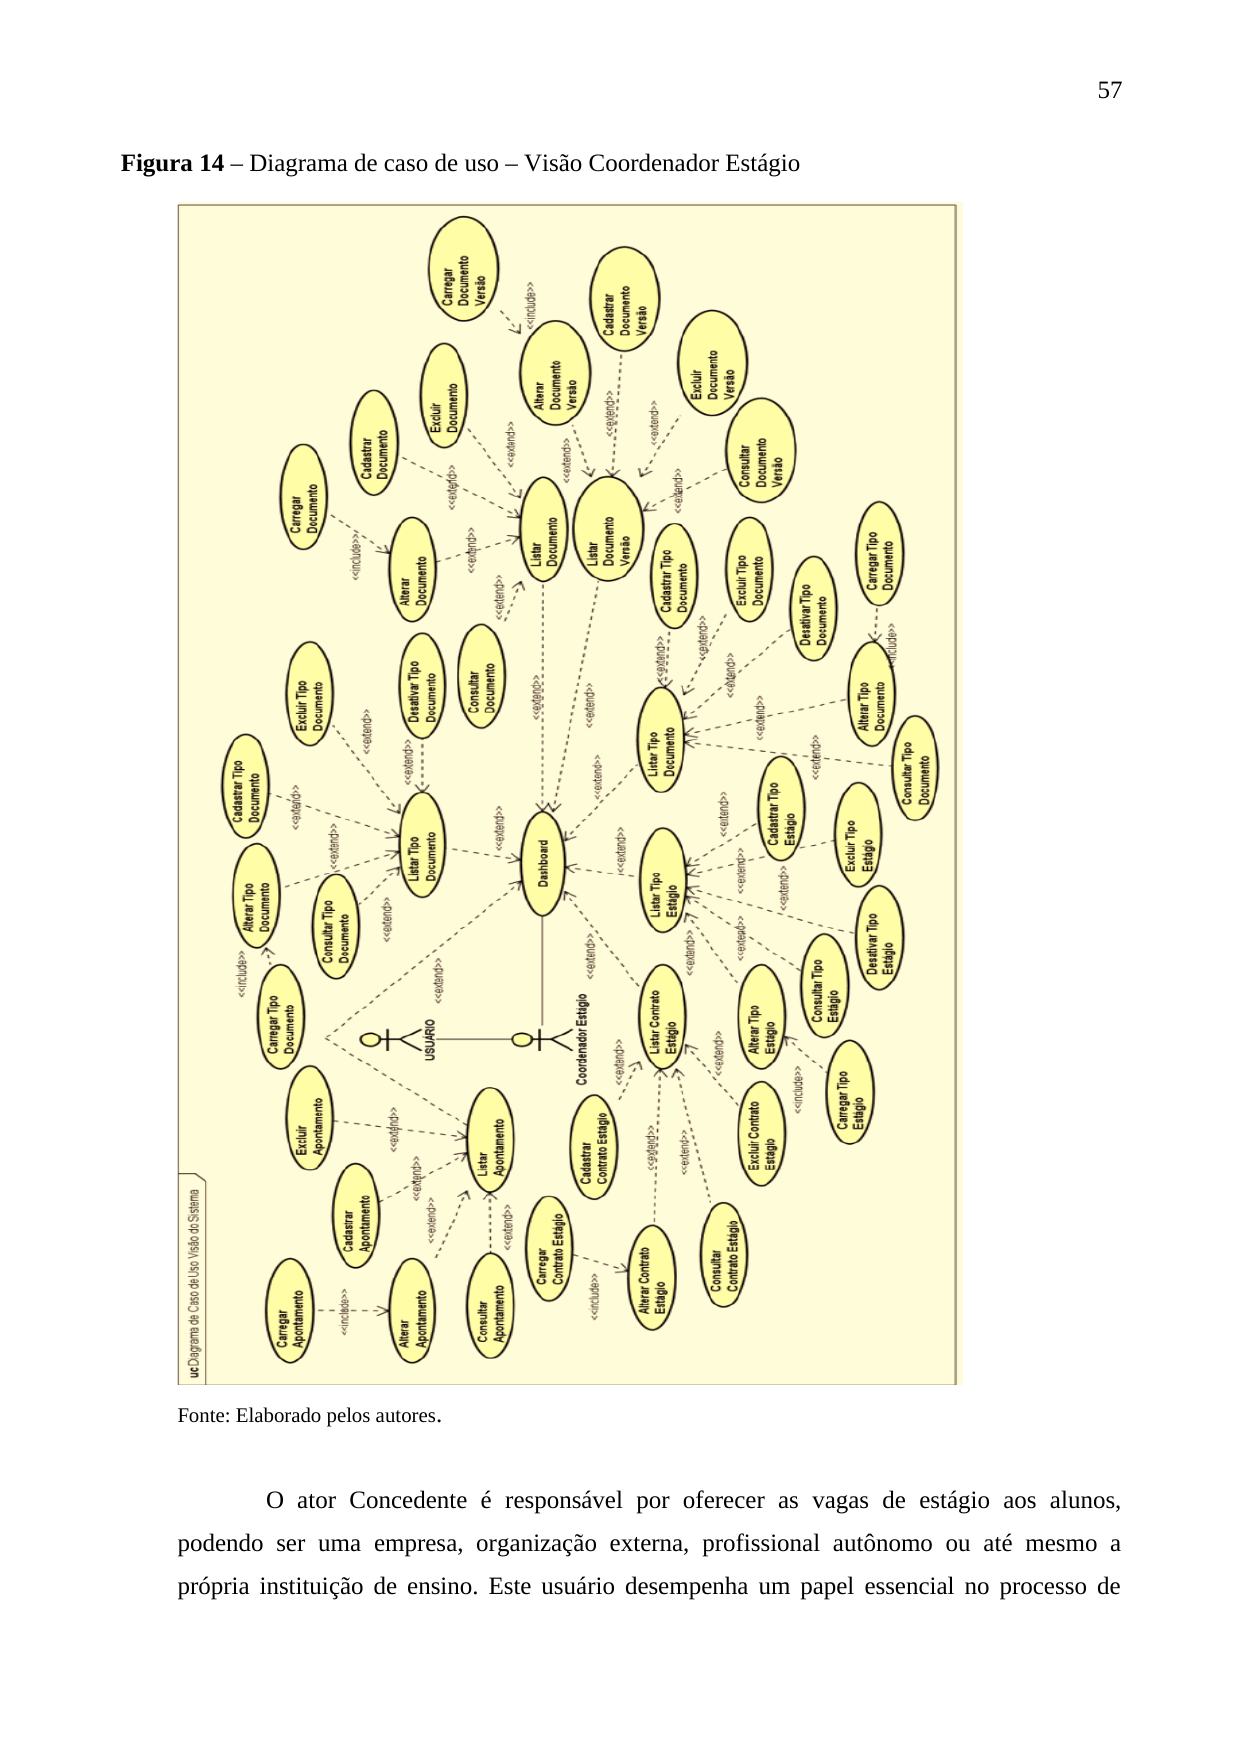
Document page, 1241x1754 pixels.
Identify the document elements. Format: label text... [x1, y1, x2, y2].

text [177, 1485, 1122, 1600]
picture [178, 203, 963, 1384]
text Fonte: Elaborado pelos autores. [177, 1399, 1122, 1427]
